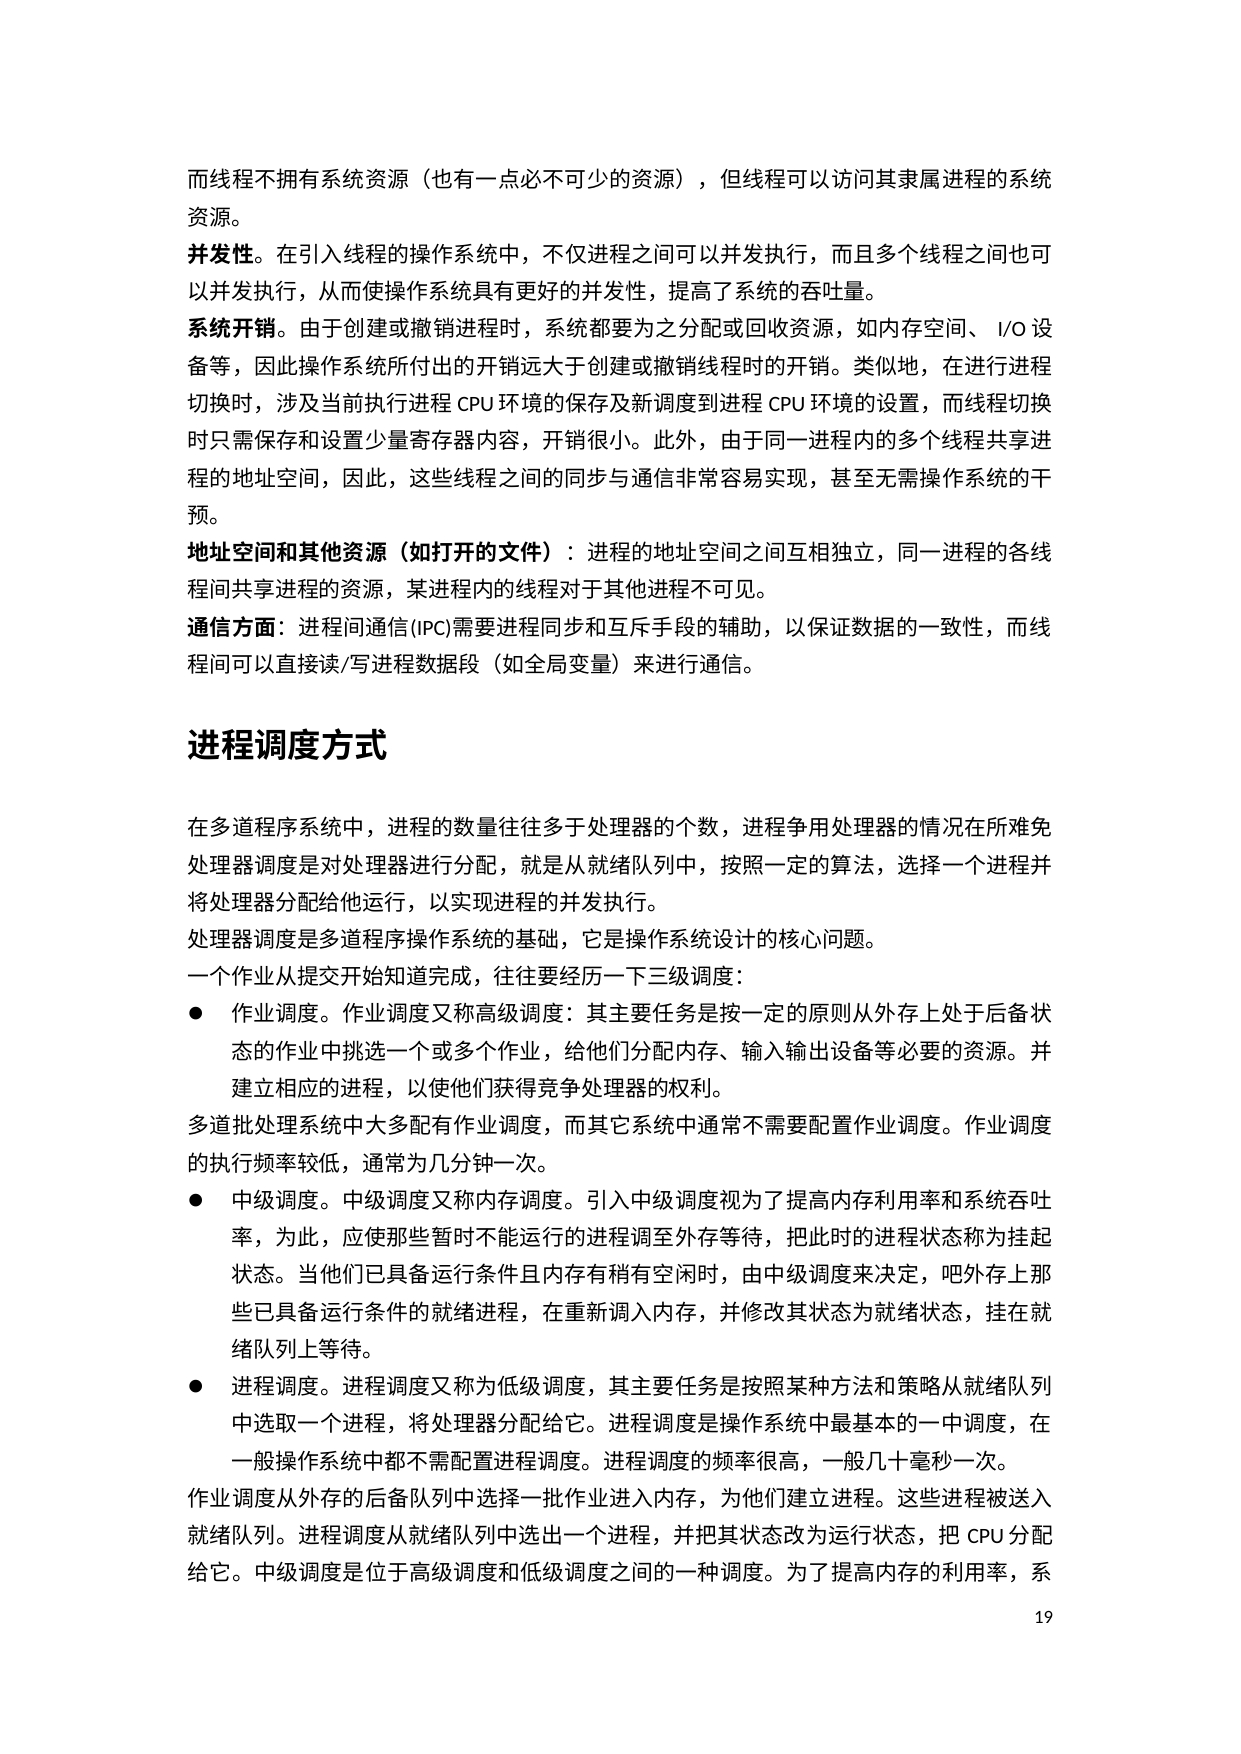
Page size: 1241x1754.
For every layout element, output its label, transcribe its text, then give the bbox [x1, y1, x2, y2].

list 中级调度。中级调度又称内存调度。引入中级调度视为了提高内存利用率和系统吞吐率，为此，应使那些暂时不能运行的进程调至外存等待，把此时的进程状态称为挂起状态。当他们已具备运行条件且内存有稍有空闲时，由中级调度来决定，吧外存上那些已具备运行条件的就绪进程，在重新调入内存，并修改其状态为就绪状态，挂在就绪队列上等待。 [187, 1182, 1053, 1364]
text 多道批处理系统中大多配有作业调度，而其它系统中通常不需要配置作业调度。作业调度的执行频率较低，通常为几分钟一次。 [187, 1108, 1053, 1178]
subtitle 进程调度方式 [187, 711, 1053, 776]
text 系统开销。由于创建或撤销进程时，系统都要为之分配或回收资源，如内存空间、 I/O设备等，因此操作系统所付出的开销远大于创建或撤销线程时的开销。类似地，在进行进程切换时，涉及当前执行进程CPU环境的保存及新调度到进程CPU环境的设置，而线程切换时只需保存和设置少量寄存器内容，开销很小。此外，由于同一进程内的多个线程共享进程的地址空间，因此，这些线程之间的同步与通信非常容易实现，甚至无需操作系统的干预。 [187, 311, 1053, 530]
text 并发性。在引入线程的操作系统中，不仅进程之间可以并发执行，而且多个线程之间也可以并发执行，从而使操作系统具有更好的并发性，提高了系统的吞吐量。 [187, 236, 1053, 306]
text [187, 1480, 1053, 1587]
text 处理器调度是多道程序操作系统的基础，它是操作系统设计的核心问题。 [187, 922, 1053, 954]
text 在多道程序系统中，进程的数量往往多于处理器的个数，进程争用处理器的情况在所难免。处理器调度是对处理器进行分配，就是从就绪队列中，按照一定的算法，选择一个进程并将处理器分配给他运行，以实现进程的并发执行。 [187, 810, 1053, 917]
text 地址空间和其他资源（如打开的文件）：进程的地址空间之间互相独立，同一进程的各线程间共享进程的资源，某进程内的线程对于其他进程不可见。 [187, 534, 1053, 604]
text 通信方面：进程间通信(IPC)需要进程同步和互斥手段的辅助，以保证数据的一致性，而线程间可以直接读/写进程数据段（如全局变量）来进行通信。 [187, 609, 1053, 679]
text 一个作业从提交开始知道完成，往往要经历一下三级调度： [187, 959, 1053, 991]
list 进程调度。进程调度又称为低级调度，其主要任务是按照某种方法和策略从就绪队列中选取一个进程，将处理器分配给它。进程调度是操作系统中最基本的一中调度，在一般操作系统中都不需配置进程调度。进程调度的频率很高，一般几十毫秒一次。 [187, 1369, 1053, 1476]
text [187, 162, 1053, 232]
list 作业调度。作业调度又称高级调度：其主要任务是按一定的原则从外存上处于后备状态的作业中挑选一个或多个作业，给他们分配内存、输入输出设备等必要的资源。并建立相应的进程，以使他们获得竞争处理器的权利。 [187, 996, 1053, 1103]
